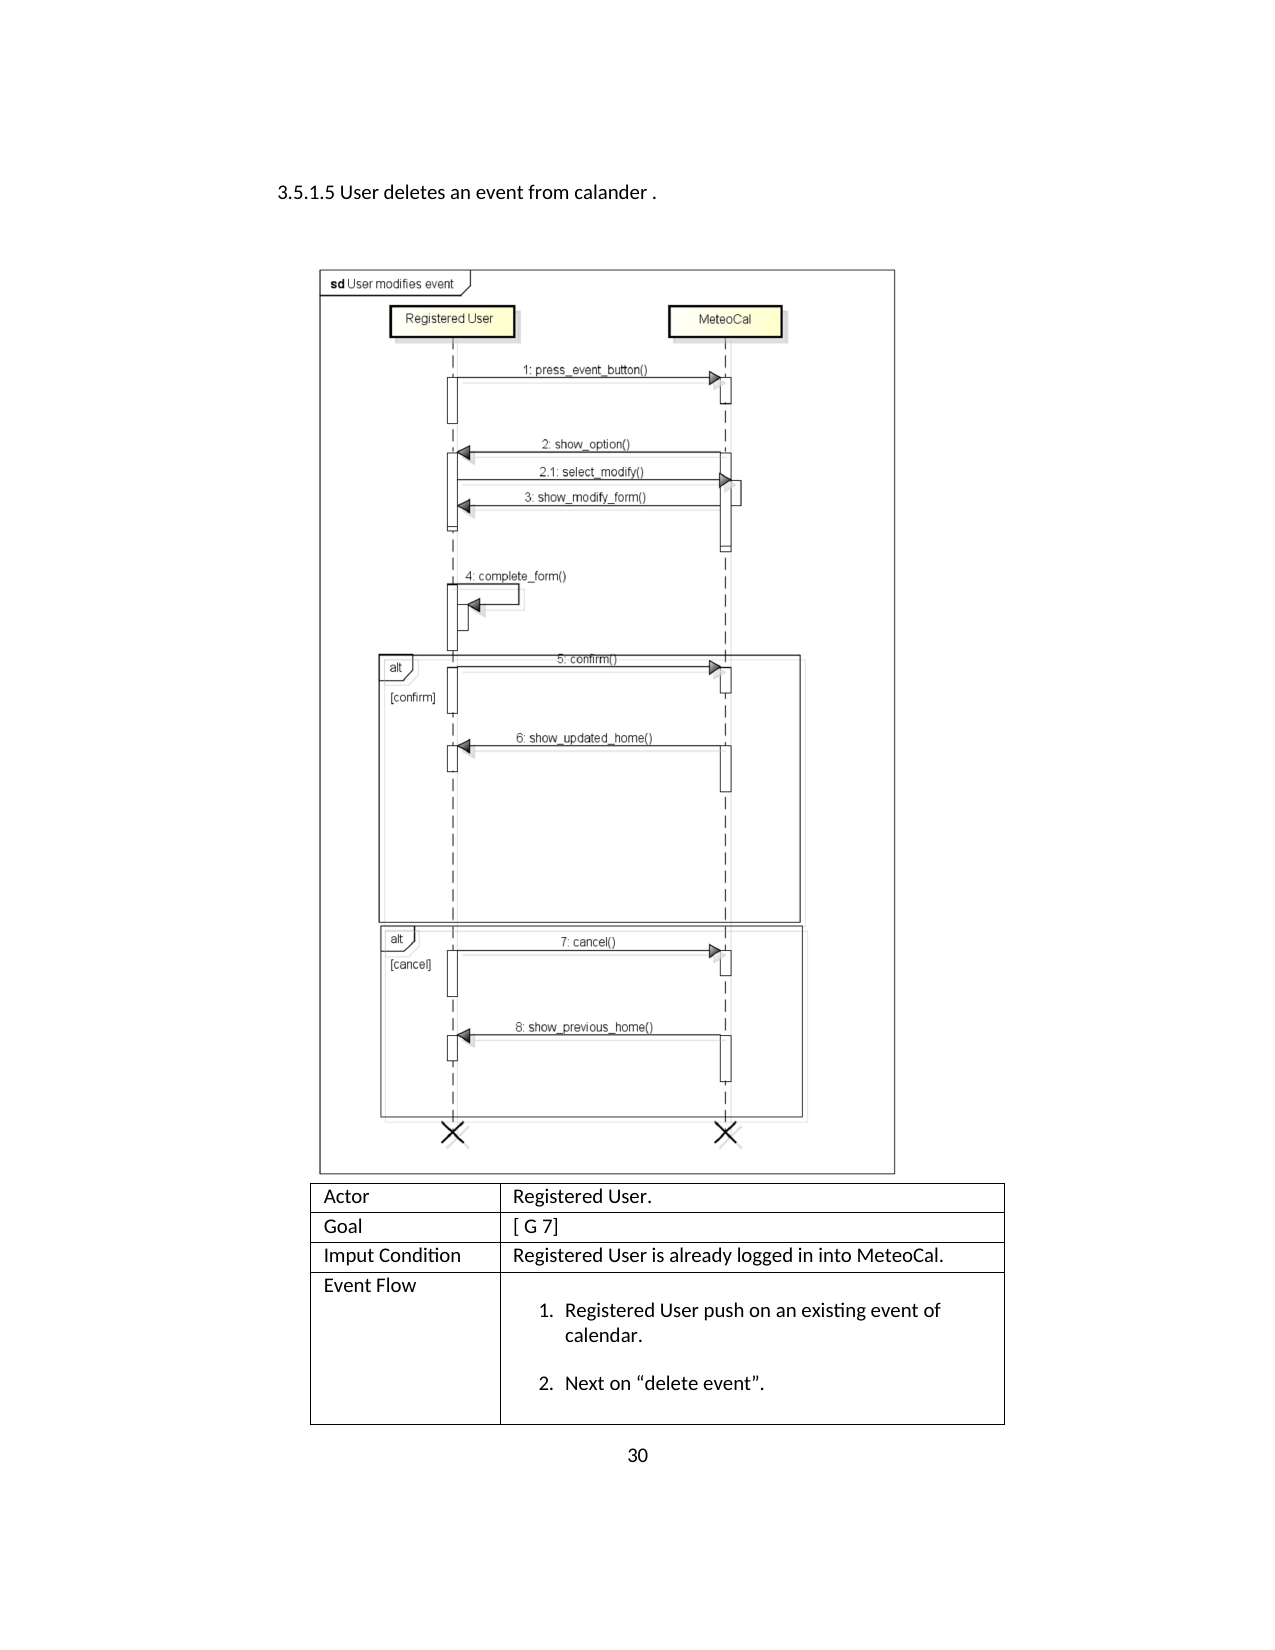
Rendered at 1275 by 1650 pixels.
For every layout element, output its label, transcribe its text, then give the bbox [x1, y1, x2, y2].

table_header Registered User. [501, 1184, 1004, 1212]
table_cell Registered User push on an existing event of calendar. Next on “delete event”. [501, 1273, 1004, 1423]
picture [309, 260, 903, 1183]
table_cell Imput Condition [311, 1243, 500, 1271]
table_cell Goal [311, 1213, 500, 1242]
table_header Actor [311, 1184, 500, 1212]
table_cell Event Flow [311, 1273, 500, 1423]
text 3.5.1.5 User deletes an event from calander . [277, 179, 1127, 205]
table_cell Registered User is already logged in into MeteoCal. [501, 1243, 1004, 1271]
table_cell [ G 7] [501, 1213, 1004, 1242]
